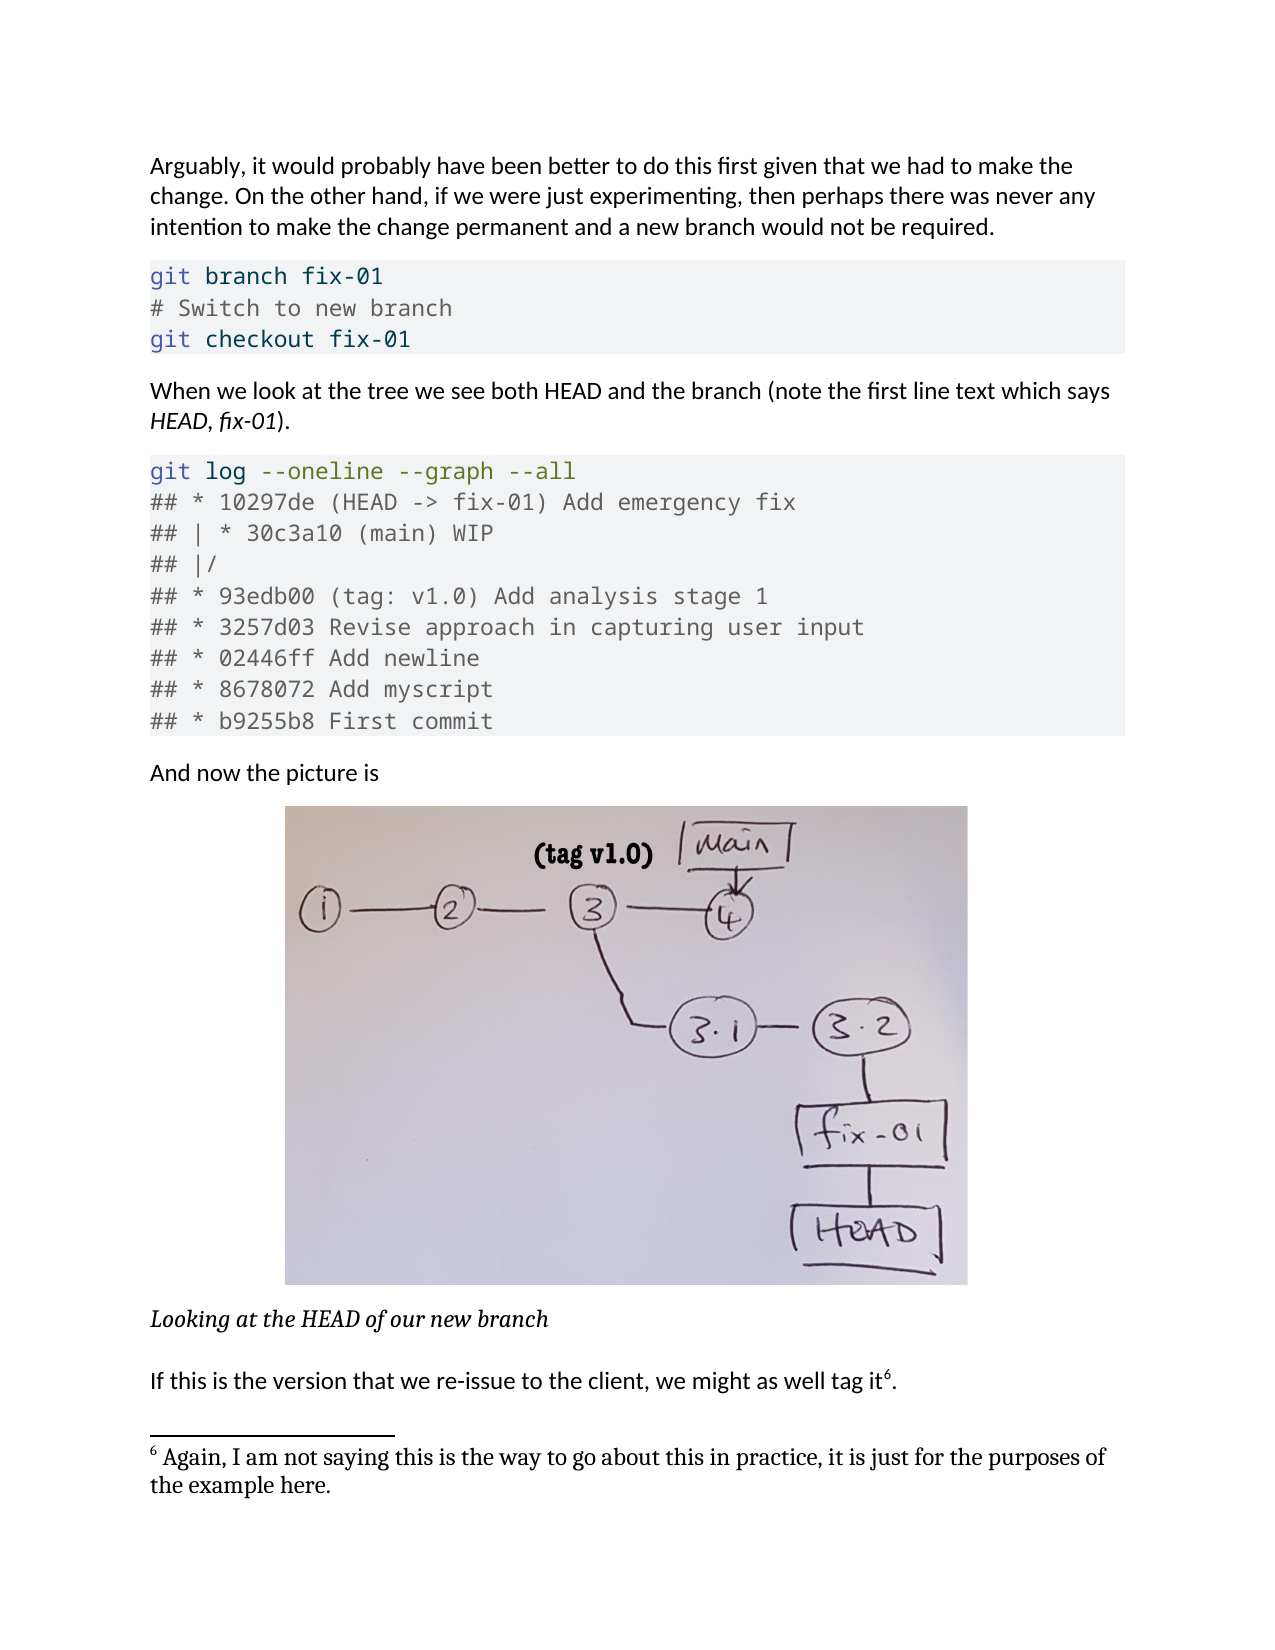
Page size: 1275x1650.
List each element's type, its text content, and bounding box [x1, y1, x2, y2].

text git branch fix-01 # Switch to new branch git checkout fix-01 [384, 260, 1125, 354]
text If this is the version that we re-issue to the client, we might as well tag it. [150, 1365, 1125, 1396]
text Arguably, it would probably have been better to do this first given that we had to make the change. On the other hand, if we were just experimenting, then perhaps there was never any intention to make the change permanent and a new branch would not be required. [150, 150, 1125, 242]
text And now the picture is [150, 757, 1125, 787]
text When we look at the tree we see both HEAD and the branch (note the first line text which says HEAD, fix-01). [150, 375, 1125, 436]
picture [285, 806, 968, 1285]
text git log --oneline --graph --all ## * 10297de (HEAD -> fix-01) Add emergency fix ## | * 30c3a10 (main) WIP ## |/ ## * 93edb00 (tag: v1.0) Add analysis stage 1 ## * 3257d03 Revise approach in capturing user input ## * 02446ff Add newline ## * 8678072 Add myscript ## * b9255b8 First commit [150, 455, 1125, 736]
table_header Looking at the HEAD of our new branch [139, 806, 1114, 1347]
